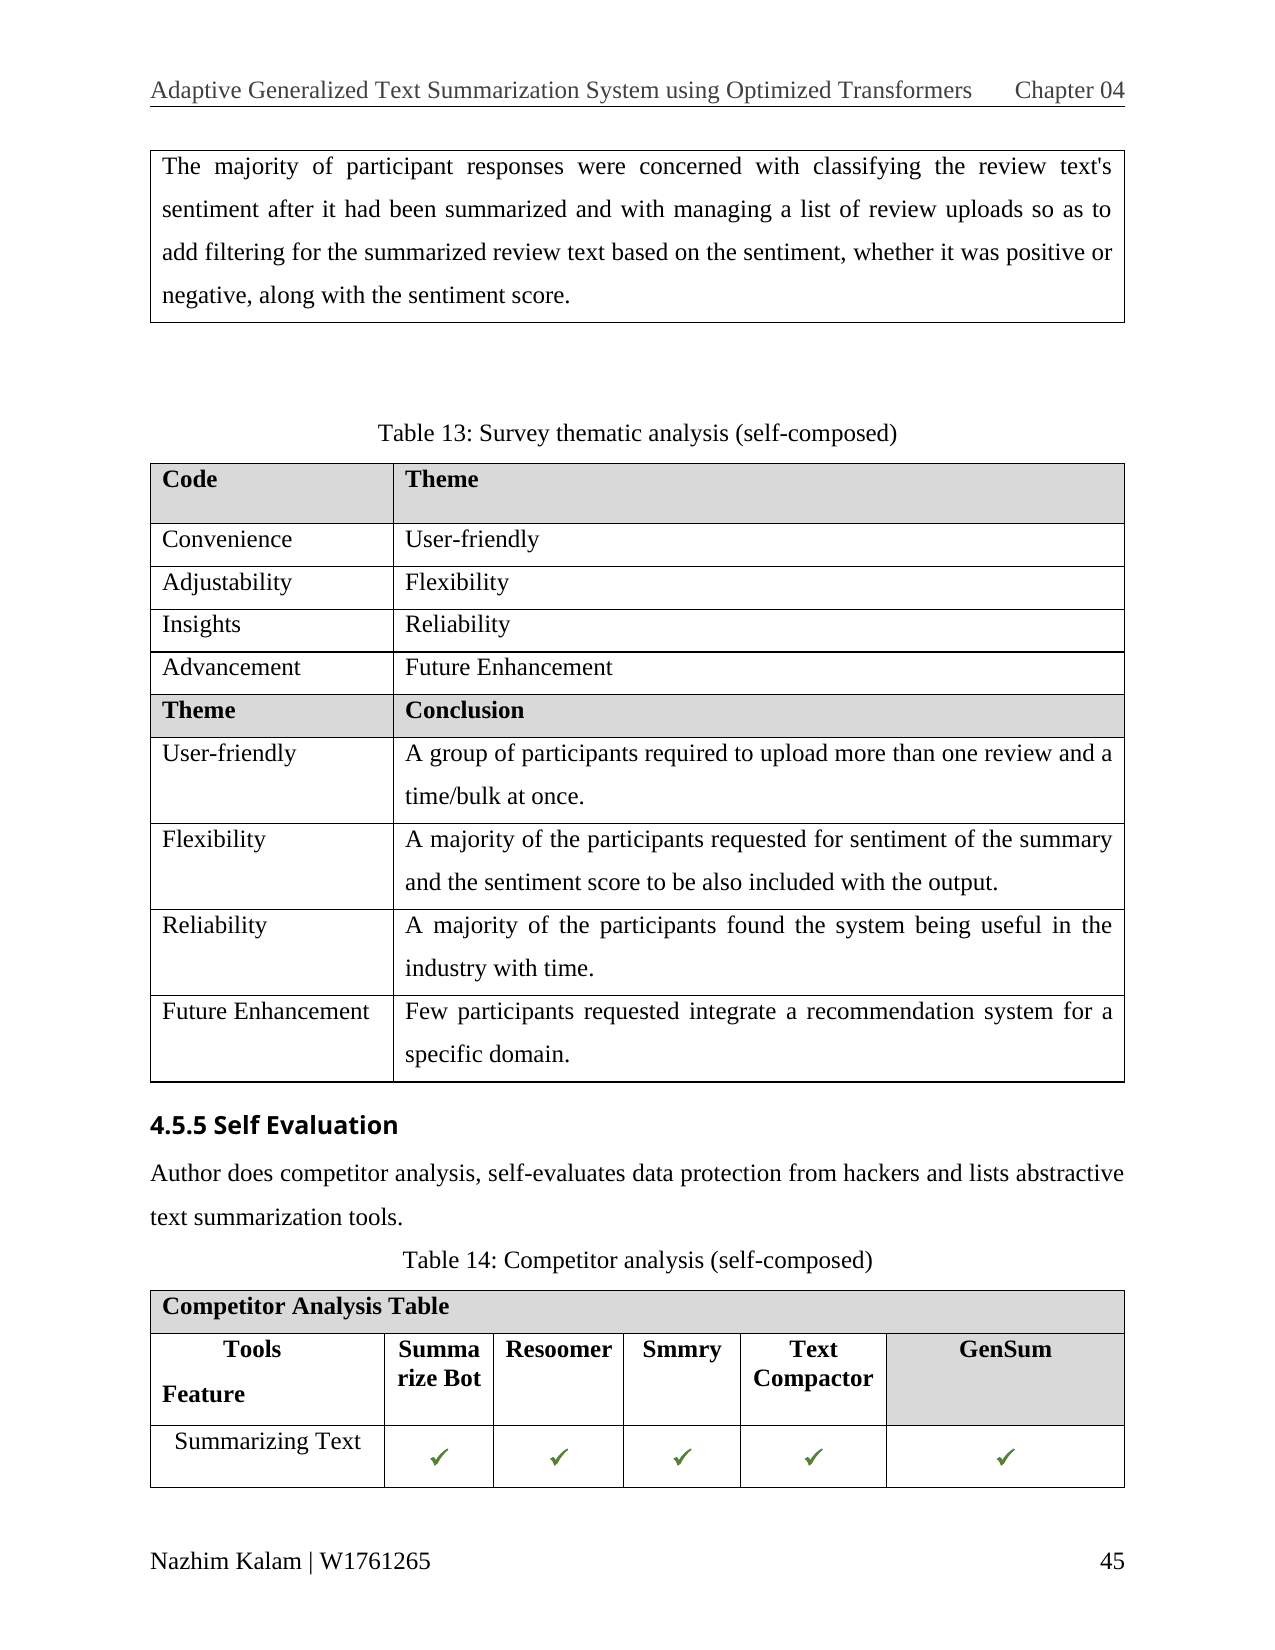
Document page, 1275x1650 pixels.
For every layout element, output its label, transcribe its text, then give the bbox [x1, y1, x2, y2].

table_cell [494, 1426, 623, 1487]
table_cell Summarize Bot [385, 1334, 493, 1425]
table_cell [151, 151, 1124, 322]
table_cell Theme [151, 695, 393, 737]
table_cell [385, 1426, 493, 1487]
table_cell Resoomer [494, 1334, 623, 1425]
table_header Competitor Analysis Table [151, 1291, 1124, 1333]
text Table 13: Survey thematic analysis (self-composed) [150, 418, 1125, 446]
table_cell Future Enhancement [151, 996, 393, 1081]
text Author does competitor analysis, self-evaluates data protection from hackers and lists abstractive text summarization tools. [150, 1158, 1125, 1230]
table_cell Insights [151, 610, 393, 651]
table_cell Future Enhancement [394, 653, 1124, 694]
table_cell [624, 1426, 740, 1487]
table_cell GenSum [887, 1334, 1124, 1425]
subtitle 4.5.5 Self Evaluation [150, 1107, 1125, 1142]
table_cell A majority of the participants found the system being useful in the industry with time. [394, 910, 1124, 995]
table_cell Smmry [624, 1334, 740, 1425]
table_cell Conclusion [394, 695, 1124, 737]
table_header Theme [394, 464, 1124, 523]
table_cell A group of participants required to upload more than one review and a time/bulk at once. [394, 738, 1124, 823]
table_cell Few participants requested integrate a recommendation system for a specific domain. [394, 996, 1124, 1081]
text Table 14: Competitor analysis (self-composed) [150, 1245, 1125, 1273]
table_cell Reliability [394, 610, 1124, 651]
table_cell User-friendly [151, 738, 393, 823]
table_cell [741, 1426, 886, 1487]
table_cell Flexibility [151, 824, 393, 909]
table_cell Advancement [151, 653, 393, 694]
table_cell Tools Feature [151, 1334, 384, 1425]
table_cell Reliability [151, 910, 393, 995]
table_header Code [151, 464, 393, 523]
table_cell [887, 1426, 1124, 1487]
table_cell Flexibility [394, 567, 1124, 608]
table_cell Text Compactor [741, 1334, 886, 1425]
table_cell Convenience [151, 524, 393, 566]
table_cell A majority of the participants requested for sentiment of the summary and the sentiment score to be also included with the output. [394, 824, 1124, 909]
table_cell Adjustability [151, 567, 393, 608]
table_cell Summarizing Text [151, 1426, 384, 1487]
table_cell User-friendly [394, 524, 1124, 566]
